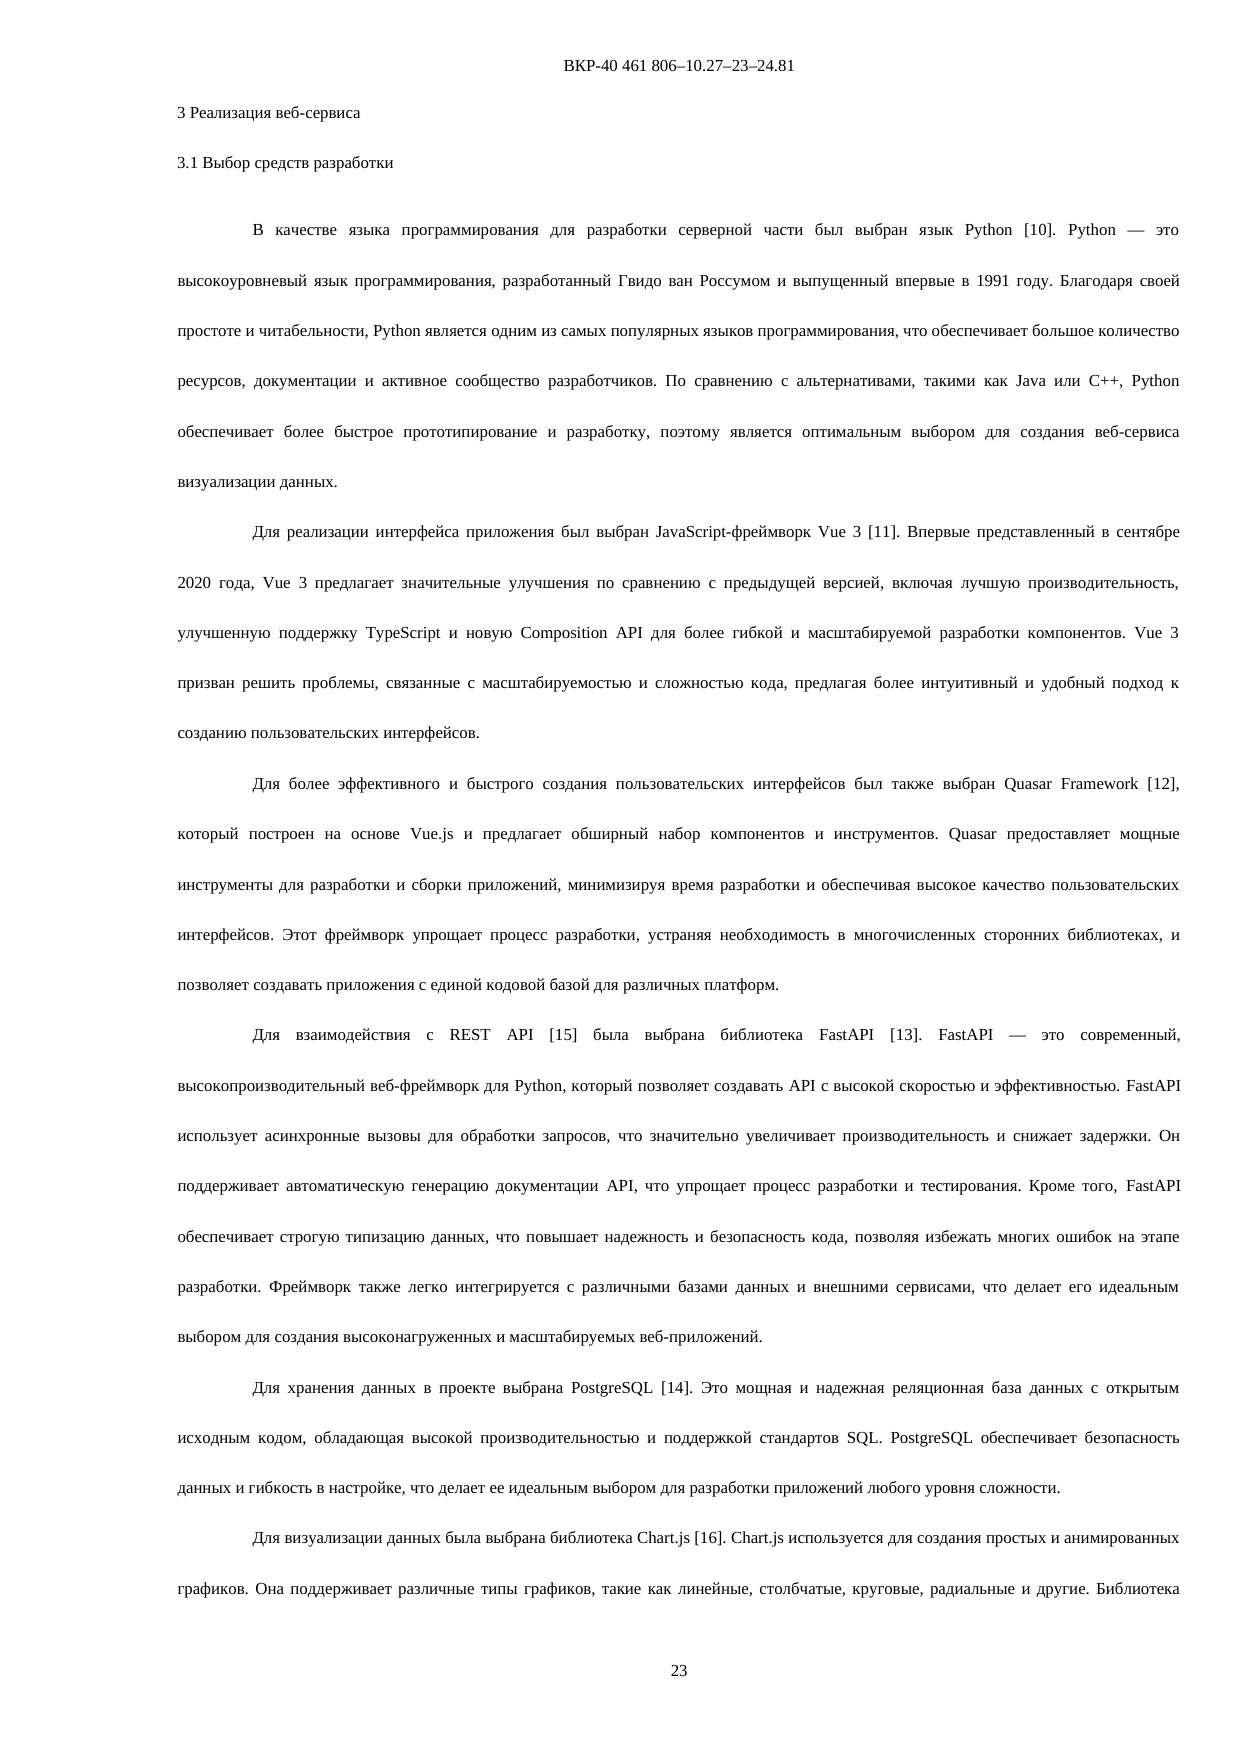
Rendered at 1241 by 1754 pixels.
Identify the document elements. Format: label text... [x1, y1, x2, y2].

text 3.1 Выбор средств разработки [177, 139, 1181, 172]
text Для хранения данных в проекте выбрана PostgreSQL [14]. Это мощная и надежная реляционная база данных с открытым исходным кодом, обладающая высокой производительностью и поддержкой стандартов SQL. PostgreSQL обеспечивает безопасность данных и гибкость в настройке, что делает ее идеальным выбором для разработки приложений любого уровня сложности. [177, 1363, 1181, 1497]
text 3 Реализация веб-сервиса [177, 89, 1181, 122]
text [177, 1514, 1181, 1598]
text В качестве языка программирования для разработки серверной части был выбран язык Python [10]. Python — это высокоуровневый язык программирования, разработанный Гвидо ван Россумом и выпущенный впервые в 1991 году. Благодаря своей простоте и читабельности, Python является одним из самых популярных языков программирования, что обеспечивает большое количество ресурсов, документации и активное сообщество разработчиков. По сравнению с альтернативами, такими как Java или C++, Python обеспечивает более быстрое прототипирование и разработку, поэтому является оптимальным выбором для создания веб-сервиса визуализации данных. [177, 206, 1181, 491]
text Для реализации интерфейса приложения был выбран JavaScript-фреймворк Vue 3 [11]. Впервые представленный в сентябре 2020 года, Vue 3 предлагает значительные улучшения по сравнению с предыдущей версией, включая лучшую производительность, улучшенную поддержку TypeScript и новую Composition API для более гибкой и масштабируемой разработки компонентов. Vue 3 призван решить проблемы, связанные с масштабируемостью и сложностью кода, предлагая более интуитивный и удобный подход к созданию пользовательских интерфейсов. [177, 508, 1181, 743]
text Для взаимодействия с REST API [15] была выбрана библиотека FastAPI [13]. FastAPI — это современный, высокопроизводительный веб-фреймворк для Python, который позволяет создавать API с высокой скоростью и эффективностью. FastAPI использует асинхронные вызовы для обработки запросов, что значительно увеличивает производительность и снижает задержки. Он поддерживает автоматическую генерацию документации API, что упрощает процесс разработки и тестирования. Кроме того, FastAPI обеспечивает строгую типизацию данных, что повышает надежность и безопасность кода, позволяя избежать многих ошибок на этапе разработки. Фреймворк также легко интегрируется с различными базами данных и внешними сервисами, что делает его идеальным выбором для создания высоконагруженных и масштабируемых веб-приложений. [177, 1011, 1181, 1346]
text Для более эффективного и быстрого создания пользовательских интерфейсов был также выбран Quasar Framework [12], который построен на основе Vue.js и предлагает обширный набор компонентов и инструментов. Quasar предоставляет мощные инструменты для разработки и сборки приложений, минимизируя время разработки и обеспечивая высокое качество пользовательских интерфейсов. Этот фреймворк упрощает процесс разработки, устраняя необходимость в многочисленных сторонних библиотеках, и позволяет создавать приложения с единой кодовой базой для различных платформ. [177, 759, 1181, 994]
